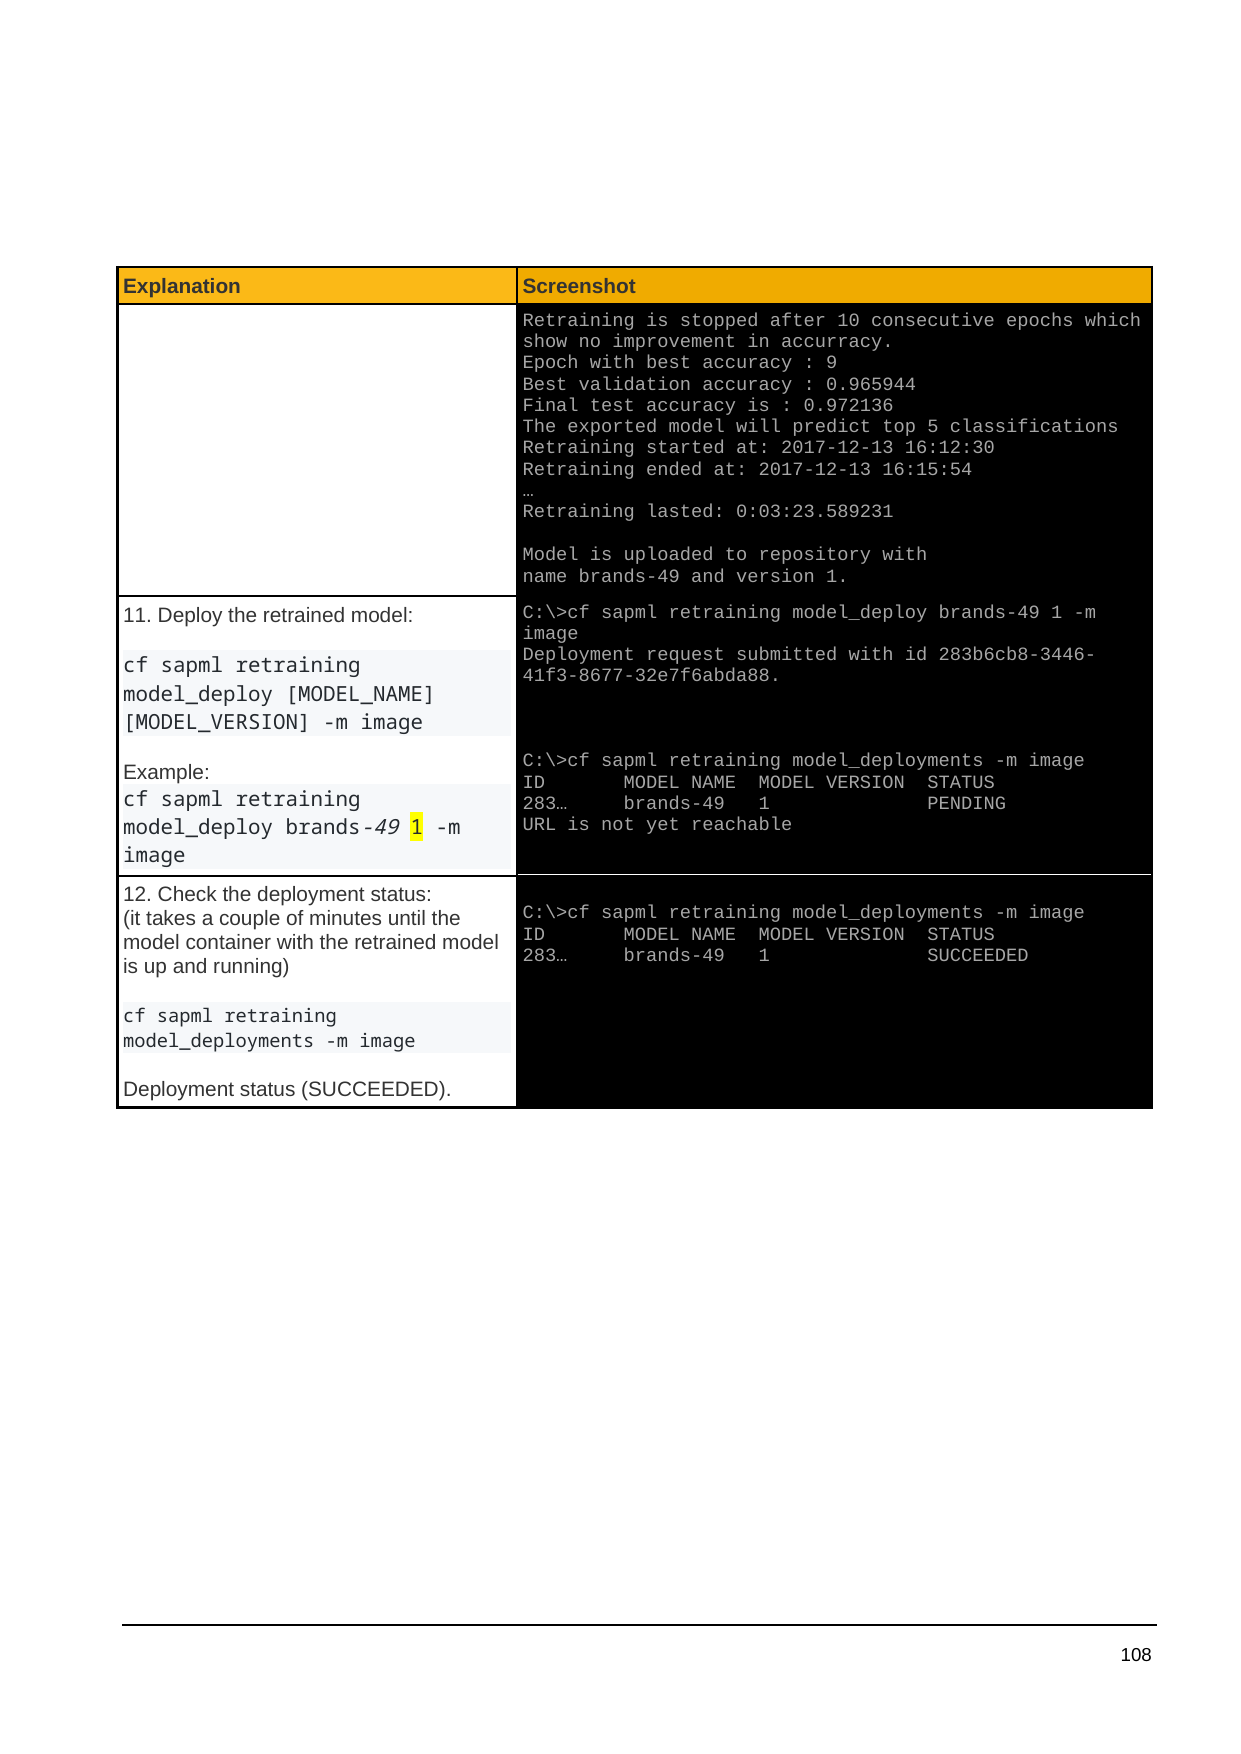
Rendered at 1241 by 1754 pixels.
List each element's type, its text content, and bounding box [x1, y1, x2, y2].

table_header Explanation [119, 268, 516, 303]
table_cell C:\>cf sapml retraining model_deployments -m image ID MODEL NAME MODEL VERSION STATUS 283… brands-49 1 SUCCEEDED [518, 877, 1151, 1106]
table_cell 11. Deploy the retrained model: cf sapml retraining model_deploy [MODEL_NAME] [MODEL_VERSION] -m image Example: cf sapml retraining model_deploy brands-49 1 -m image [119, 597, 516, 874]
table_header Screenshot [518, 268, 1151, 303]
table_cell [119, 305, 516, 595]
table_cell C:\>cf sapml retraining model_deploy brands-49 1 -m image Deployment request submitted with id 283b6cb8-3446-41f3-8677-32e7f6abda88. C:\>cf sapml retraining model_deployments -m image ID MODEL NAME MODEL VERSION STATUS 283… brands-49 1 PENDING URL is not yet reachable [518, 597, 1151, 874]
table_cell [518, 305, 1151, 595]
table_cell 12. Check the deployment status: (it takes a couple of minutes until the model container with the retrained model is up and running) cf sapml retraining model_deployments -m image Deployment status (SUCCEEDED). [119, 877, 516, 1106]
